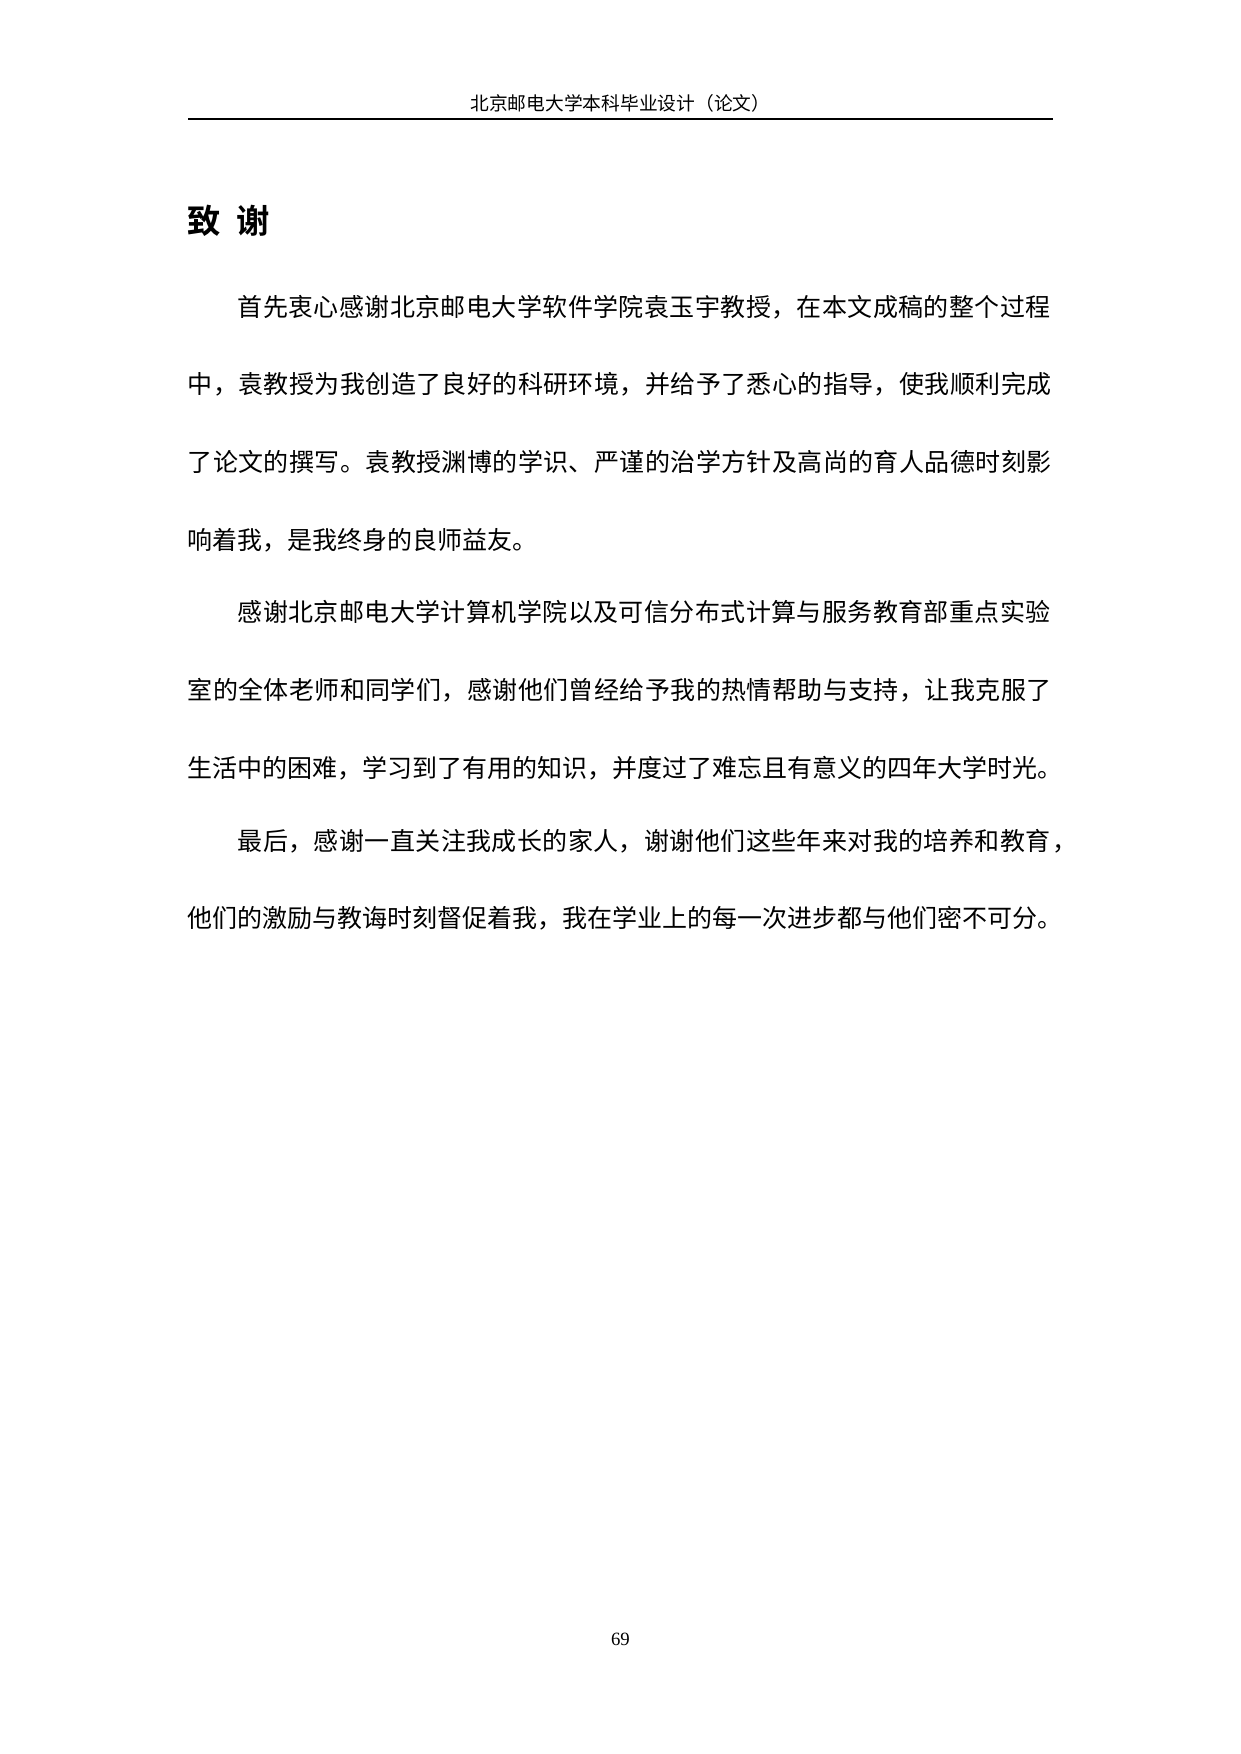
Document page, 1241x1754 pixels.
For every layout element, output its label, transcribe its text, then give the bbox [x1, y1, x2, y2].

subtitle 致 谢 [187, 187, 1053, 252]
text 感谢北京邮电大学计算机学院以及可信分布式计算与服务教育部重点实验室的全体老师和同学们，感谢他们曾经给予我的热情帮助与支持，让我克服了生活中的困难，学习到了有用的知识，并度过了难忘且有意义的四年大学时光。 [187, 578, 1053, 799]
text 最后，感谢一直关注我成长的家人，谢谢他们这些年来对我的培养和教育，他们的激励与教诲时刻督促着我，我在学业上的每一次进步都与他们密不可分。 [187, 807, 1053, 949]
text 首先衷心感谢北京邮电大学软件学院袁玉宇教授，在本文成稿的整个过程中，袁教授为我创造了良好的科研环境，并给予了悉心的指导，使我顺利完成了论文的撰写。袁教授渊博的学识、严谨的治学方针及高尚的育人品德时刻影响着我，是我终身的良师益友。 [187, 273, 1053, 571]
